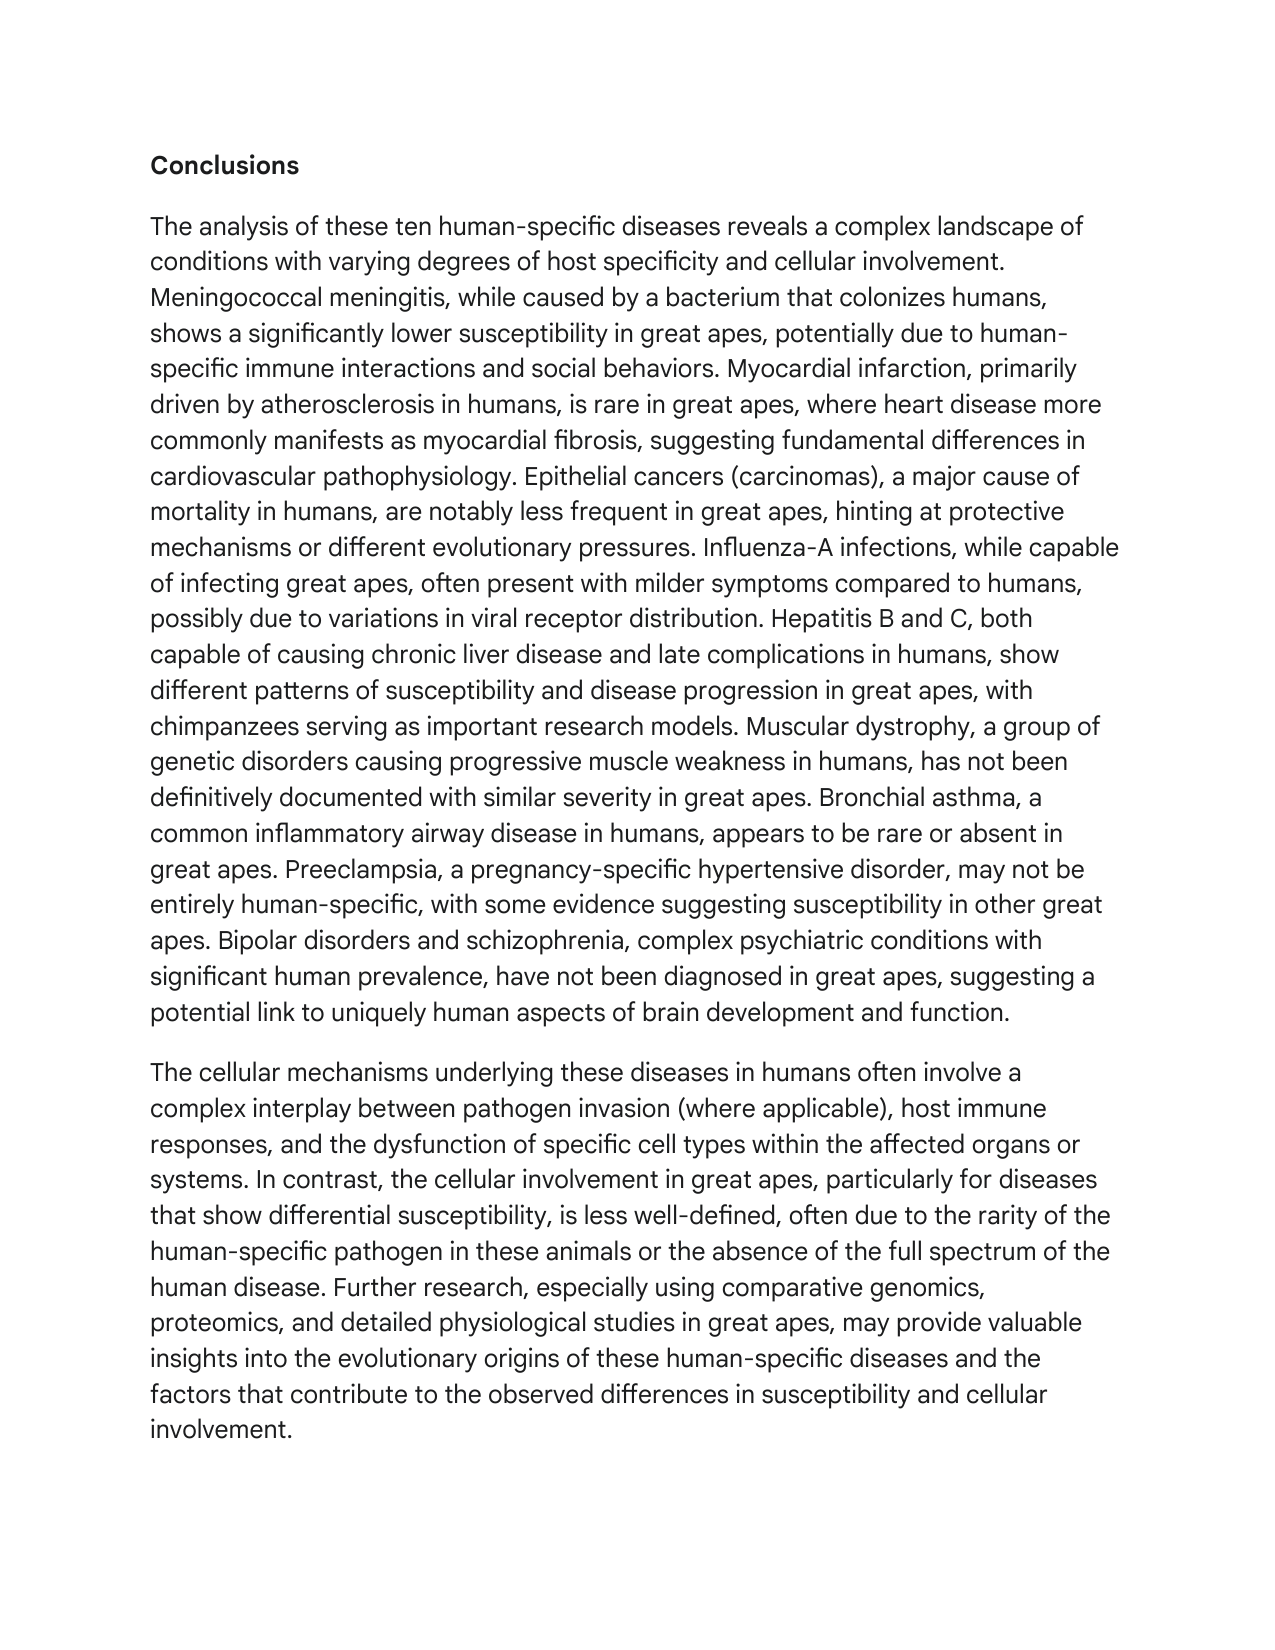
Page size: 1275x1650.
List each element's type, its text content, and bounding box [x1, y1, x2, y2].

text The cellular mechanisms underlying these diseases in humans often involve a complex interplay between pathogen invasion (where applicable), host immune responses, and the dysfunction of specific cell types within the affected organs or systems. In contrast, the cellular involvement in great apes, particularly for diseases that show differential susceptibility, is less well-defined, often due to the rarity of the human-specific pathogen in these animals or the absence of the full spectrum of the human disease. Further research, especially using comparative genomics, proteomics, and detailed physiological studies in great apes, may provide valuable insights into the evolutionary origins of these human-specific diseases and the factors that contribute to the observed differences in susceptibility and cellular involvement. [150, 1057, 1125, 1446]
text The analysis of these ten human-specific diseases reveals a complex landscape of conditions with varying degrees of host specificity and cellular involvement. Meningococcal meningitis, while caused by a bacterium that colonizes humans, shows a significantly lower susceptibility in great apes, potentially due to human-specific immune interactions and social behaviors. Myocardial infarction, primarily driven by atherosclerosis in humans, is rare in great apes, where heart disease more commonly manifests as myocardial fibrosis, suggesting fundamental differences in cardiovascular pathophysiology. Epithelial cancers (carcinomas), a major cause of mortality in humans, are notably less frequent in great apes, hinting at protective mechanisms or different evolutionary pressures. Influenza-A infections, while capable of infecting great apes, often present with milder symptoms compared to humans, possibly due to variations in viral receptor distribution. Hepatitis B and C, both capable of causing chronic liver disease and late complications in humans, show different patterns of susceptibility and disease progression in great apes, with chimpanzees serving as important research models. Muscular dystrophy, a group of genetic disorders causing progressive muscle weakness in humans, has not been definitively documented with similar severity in great apes. Bronchial asthma, a common inflammatory airway disease in humans, appears to be rare or absent in great apes. Preeclampsia, a pregnancy-specific hypertensive disorder, may not be entirely human-specific, with some evidence suggesting susceptibility in other great apes. Bipolar disorders and schizophrenia, complex psychiatric conditions with significant human prevalence, have not been diagnosed in great apes, suggesting a potential link to uniquely human aspects of brain development and function. [150, 211, 1125, 1028]
text Conclusions [150, 150, 1125, 181]
